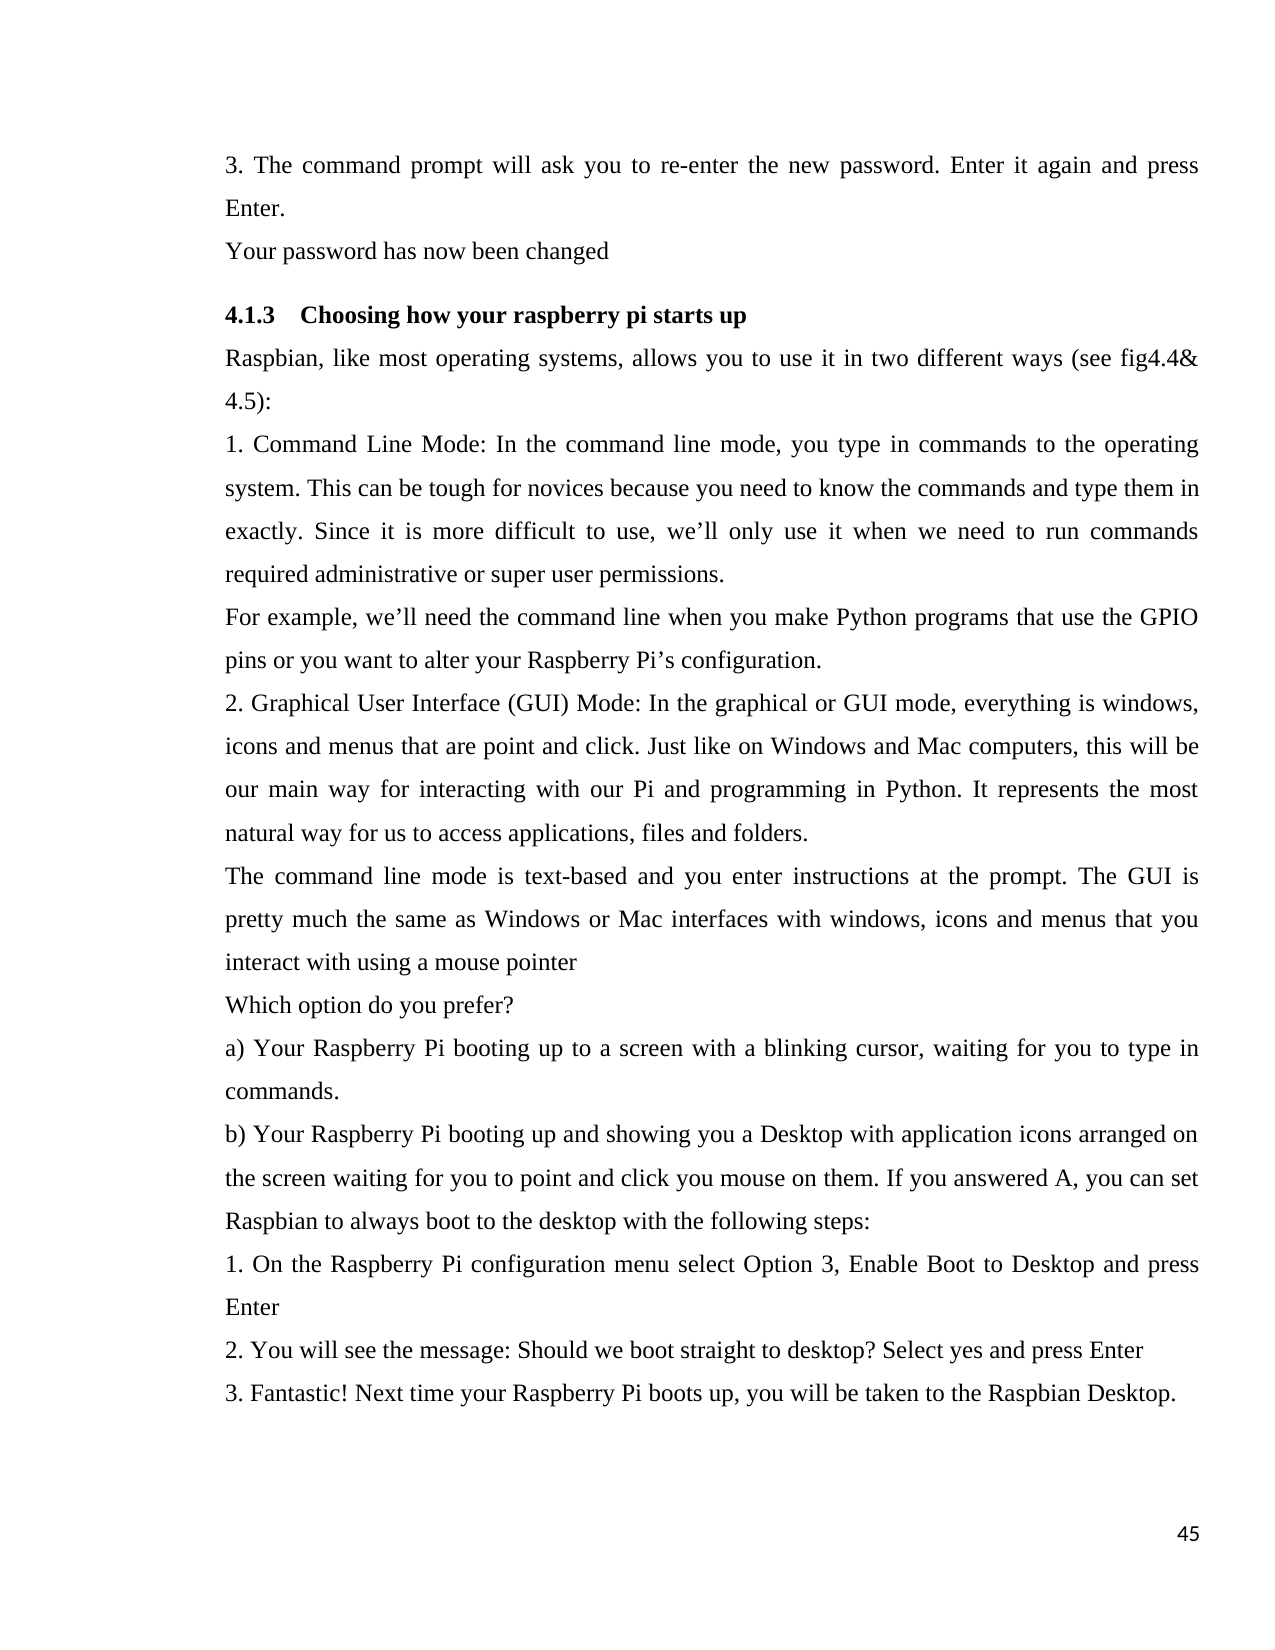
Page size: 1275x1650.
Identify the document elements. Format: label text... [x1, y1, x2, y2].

text a) Your Raspberry Pi booting up to a screen with a blinking cursor, waiting for you to type in commands. [225, 1033, 1200, 1105]
text For example, we’ll need the command line when you make Python programs that use the GPIO pins or you want to alter your Raspberry Pi’s configuration. [225, 602, 1200, 674]
text Which option do you prefer? [225, 990, 1200, 1019]
text 3. The command prompt will ask you to re-enter the new password. Enter it again and press Enter. [225, 150, 1200, 222]
text Your password has now been changed [225, 236, 1200, 265]
text 2. You will see the message: Should we boot straight to desktop? Select yes and press Enter [225, 1335, 1200, 1364]
text 1. On the Raspberry Pi configuration menu select Option 3, Enable Boot to Desktop and press Enter [225, 1249, 1200, 1321]
text 2. Graphical User Interface (GUI) Mode: In the graphical or GUI mode, everything is windows, icons and menus that are point and click. Just like on Windows and Mac computers, this will be our main way for interacting with our Pi and programming in Python. It represents the most natural way for us to access applications, files and folders. [225, 688, 1200, 846]
text 3. Fantastic! Next time your Raspberry Pi boots up, you will be taken to the Raspbian Desktop. [225, 1378, 1200, 1407]
list Choosing how your raspberry pi starts up [225, 300, 1200, 329]
text b) Your Raspberry Pi booting up and showing you a Desktop with application icons arranged on the screen waiting for you to point and click you mouse on them. If you answered A, you can set Raspbian to always boot to the desktop with the following steps: [225, 1119, 1200, 1234]
text Raspbian, like most operating systems, allows you to use it in two different ways (see fig4.4& 4.5): [225, 343, 1200, 415]
text 1. Command Line Mode: In the command line mode, you type in commands to the operating system. This can be tough for novices because you need to know the commands and type them in exactly. Since it is more difficult to use, we’ll only use it when we need to run commands required administrative or super user permissions. [225, 429, 1200, 588]
text The command line mode is text-based and you enter instructions at the prompt. The GUI is pretty much the same as Windows or Mac interfaces with windows, icons and menus that you interact with using a mouse pointer [225, 861, 1200, 976]
